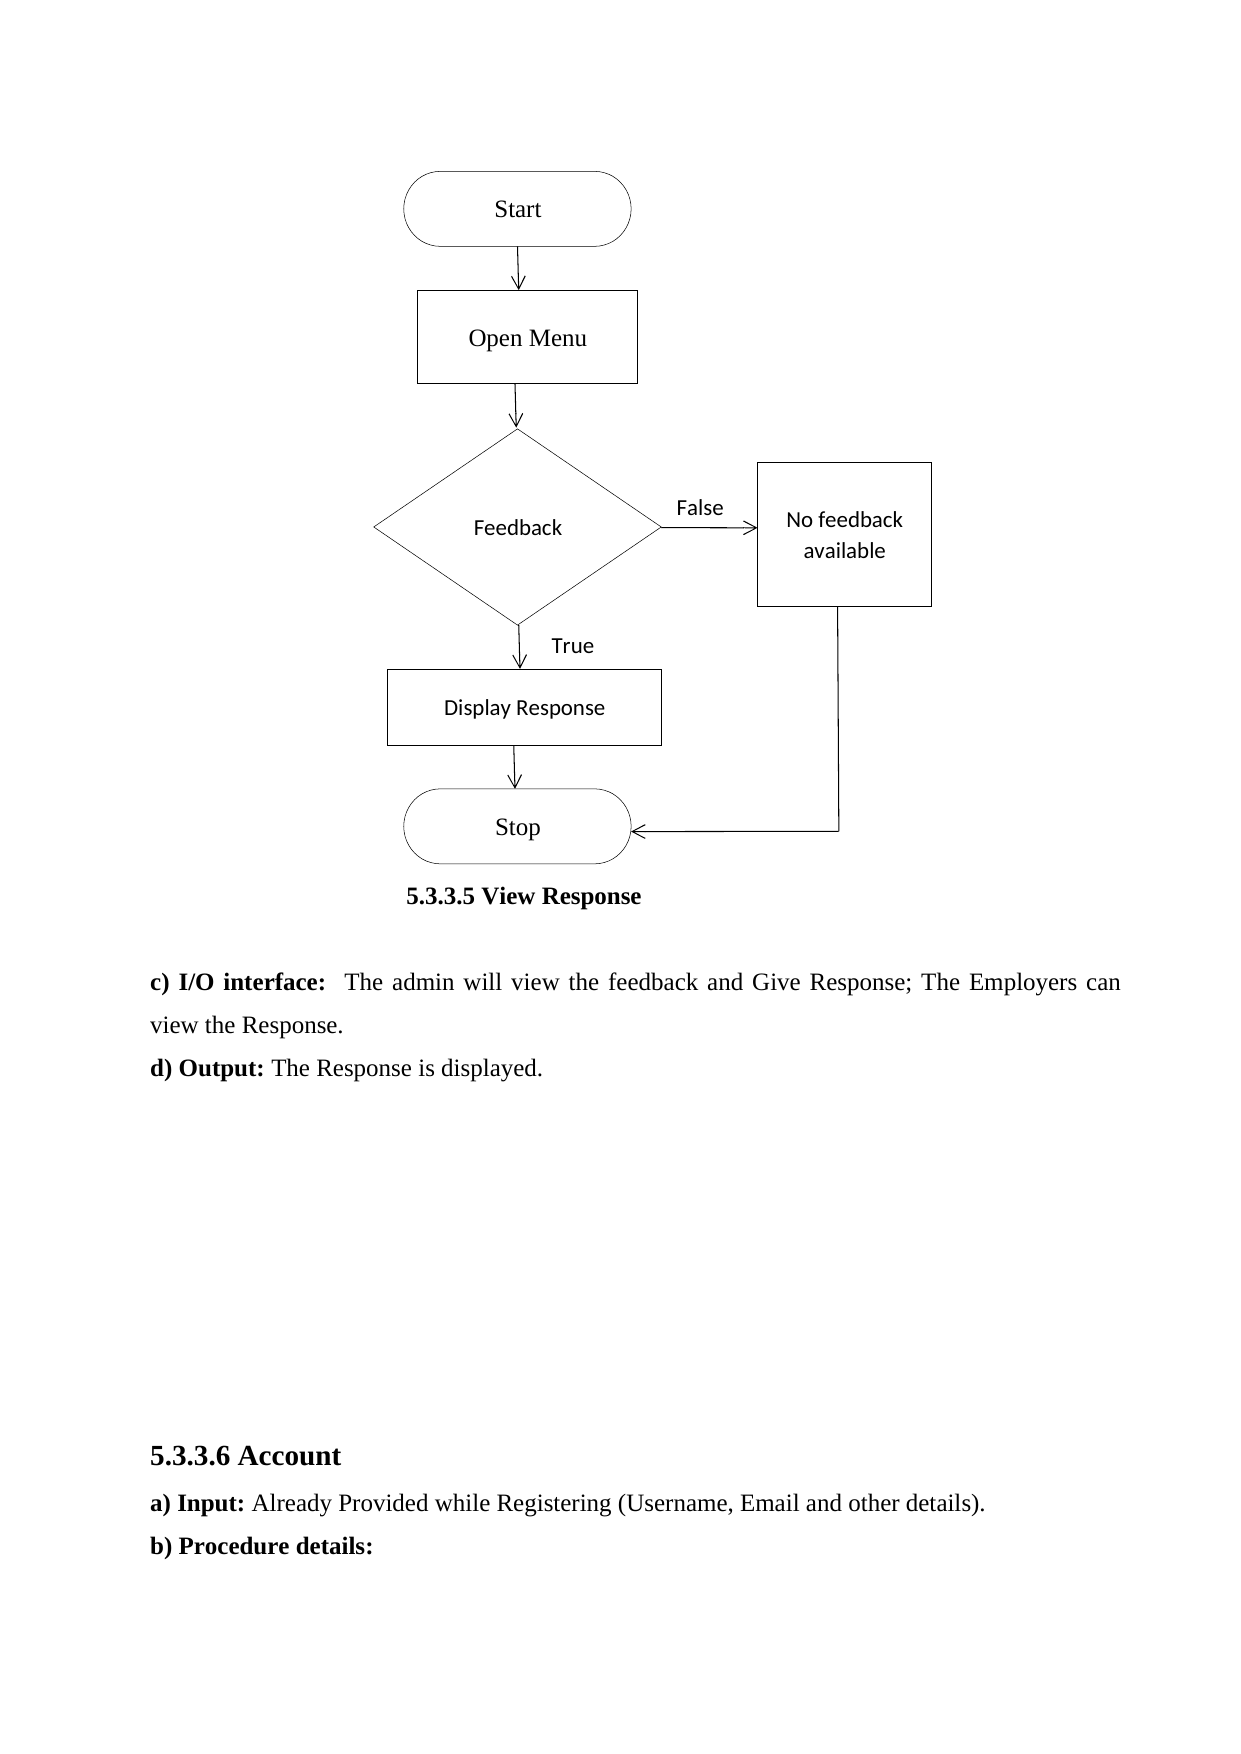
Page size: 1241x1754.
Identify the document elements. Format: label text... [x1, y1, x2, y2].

text d) Output: The Response is displayed. [150, 1053, 1122, 1082]
text 5.3.3.5 View Response [150, 881, 1122, 909]
text a) Input: Already Provided while Registering (Username, Email and other details). [150, 1488, 1122, 1517]
text b) Procedure details: [150, 1531, 1122, 1560]
text 5.3.3.6 Account [150, 1438, 1122, 1471]
text c) I/O interface: The admin will view the feedback and Give Response; The Employers can view the Response. [150, 967, 1122, 1039]
